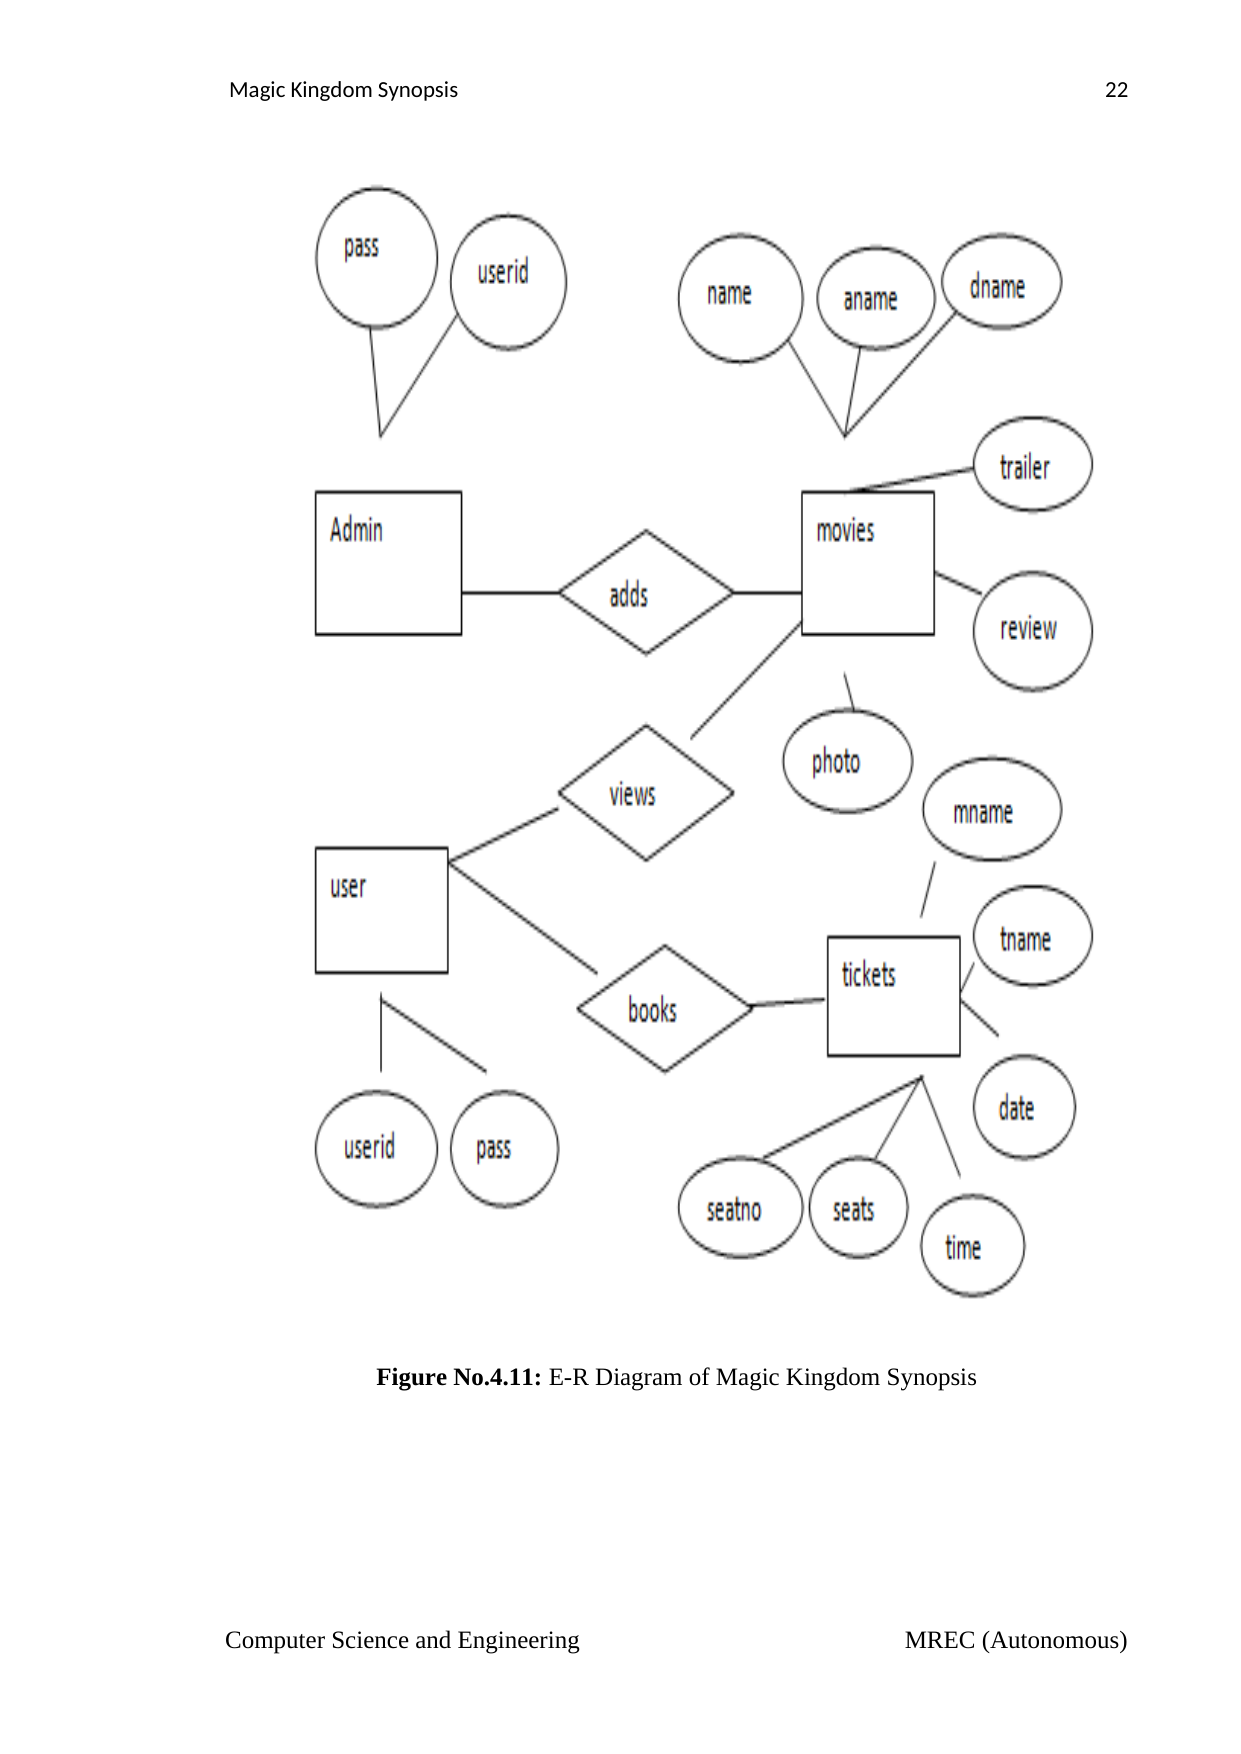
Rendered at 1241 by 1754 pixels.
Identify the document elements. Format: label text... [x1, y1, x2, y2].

text Figure No.4.11: E-R Diagram of Magic Kingdom Synopsis [225, 1362, 1128, 1391]
picture [262, 161, 1113, 1349]
